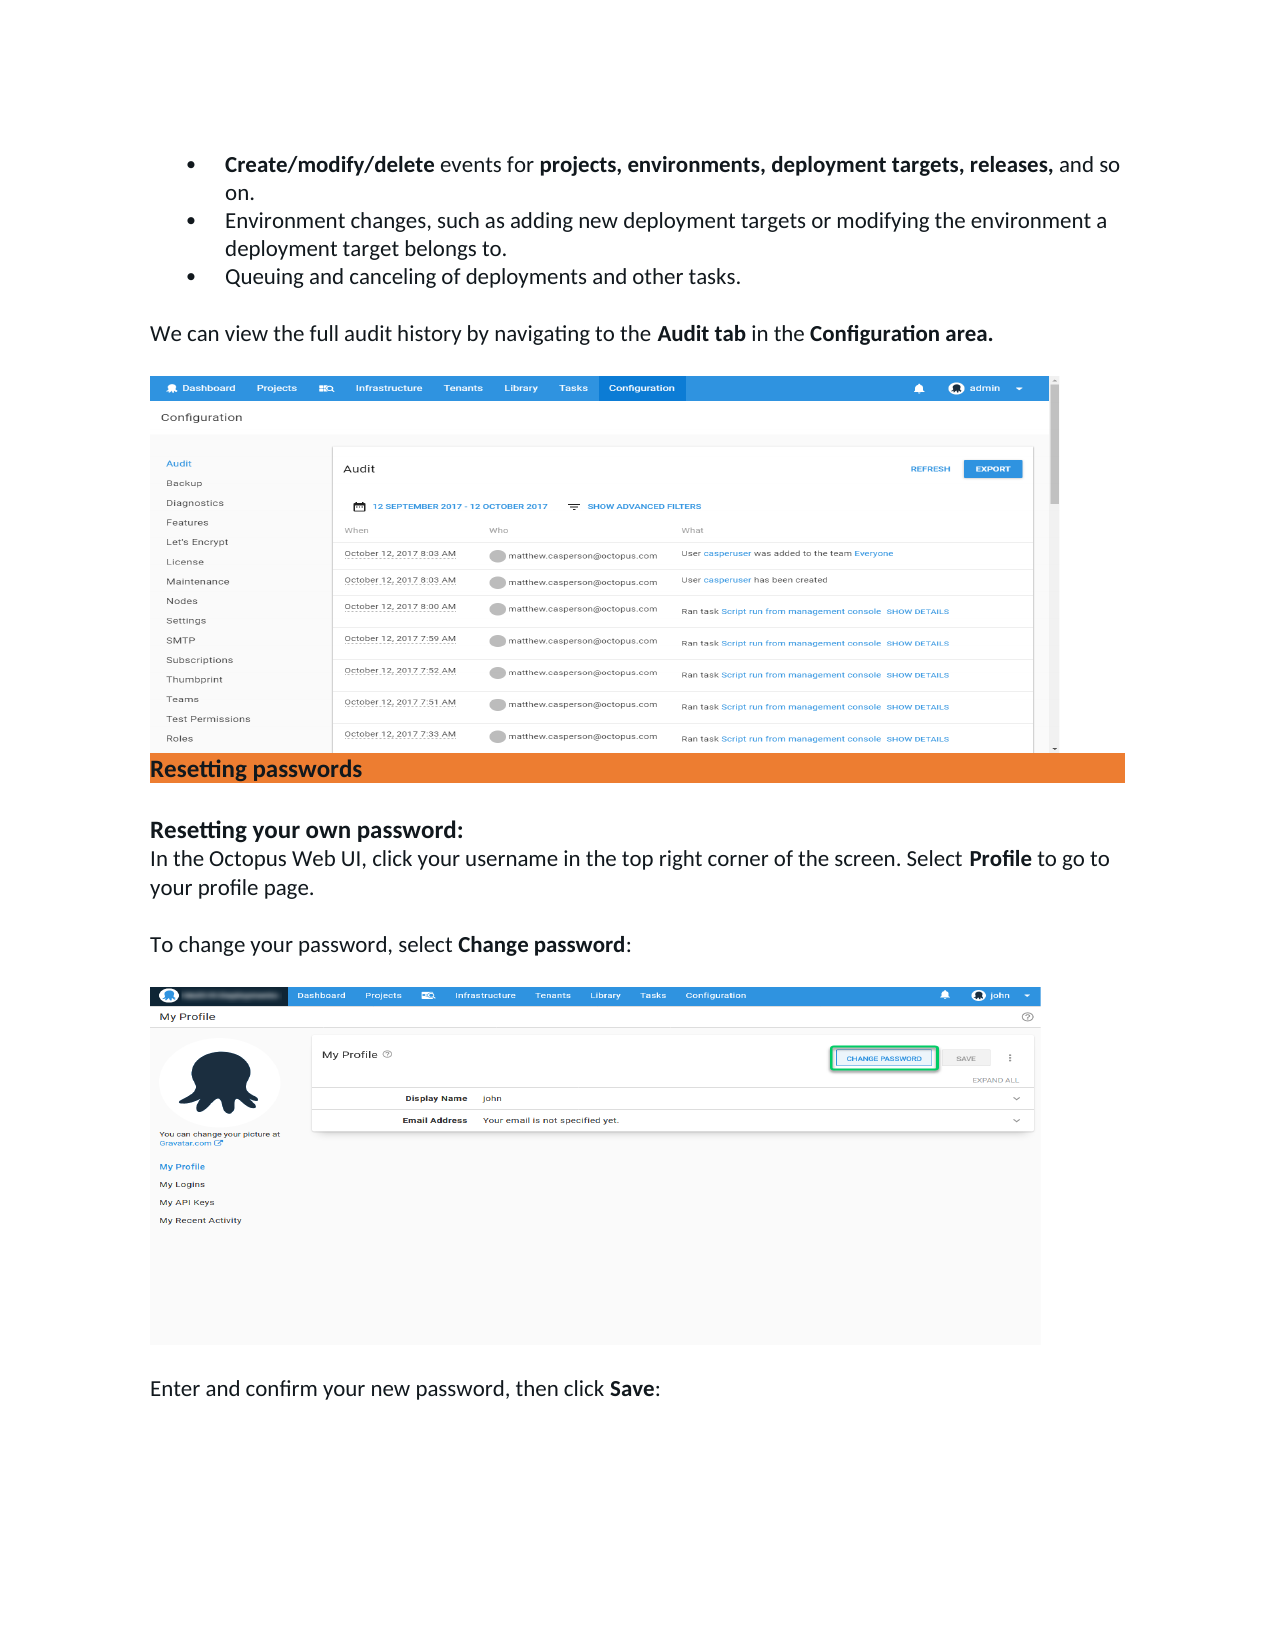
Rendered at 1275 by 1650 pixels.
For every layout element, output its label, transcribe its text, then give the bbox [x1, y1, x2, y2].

text Resetting your own password: [150, 814, 1125, 844]
list Create/modify/delete events for projects, environments, deployment targets, releases, and so on. [187, 150, 1125, 206]
list Environment changes, such as adding new deployment targets or modifying the environment a deployment target belongs to. [187, 206, 1125, 262]
text Resetting passwords [150, 753, 1125, 783]
picture [150, 987, 1041, 1345]
list Queuing and canceling of deployments and other tasks. [187, 262, 1125, 290]
text In the Octopus Web UI, click your username in the top right corner of the screen. Select Profile to go to your profile page. [150, 844, 1125, 901]
text Enter and confirm your new password, then click Save: [150, 1374, 1125, 1402]
picture [150, 376, 1060, 753]
text To change your password, select Change password: [150, 930, 1125, 958]
text We can view the full audit history by navigating to the Audit tab in the Configuration area. [150, 319, 1125, 347]
